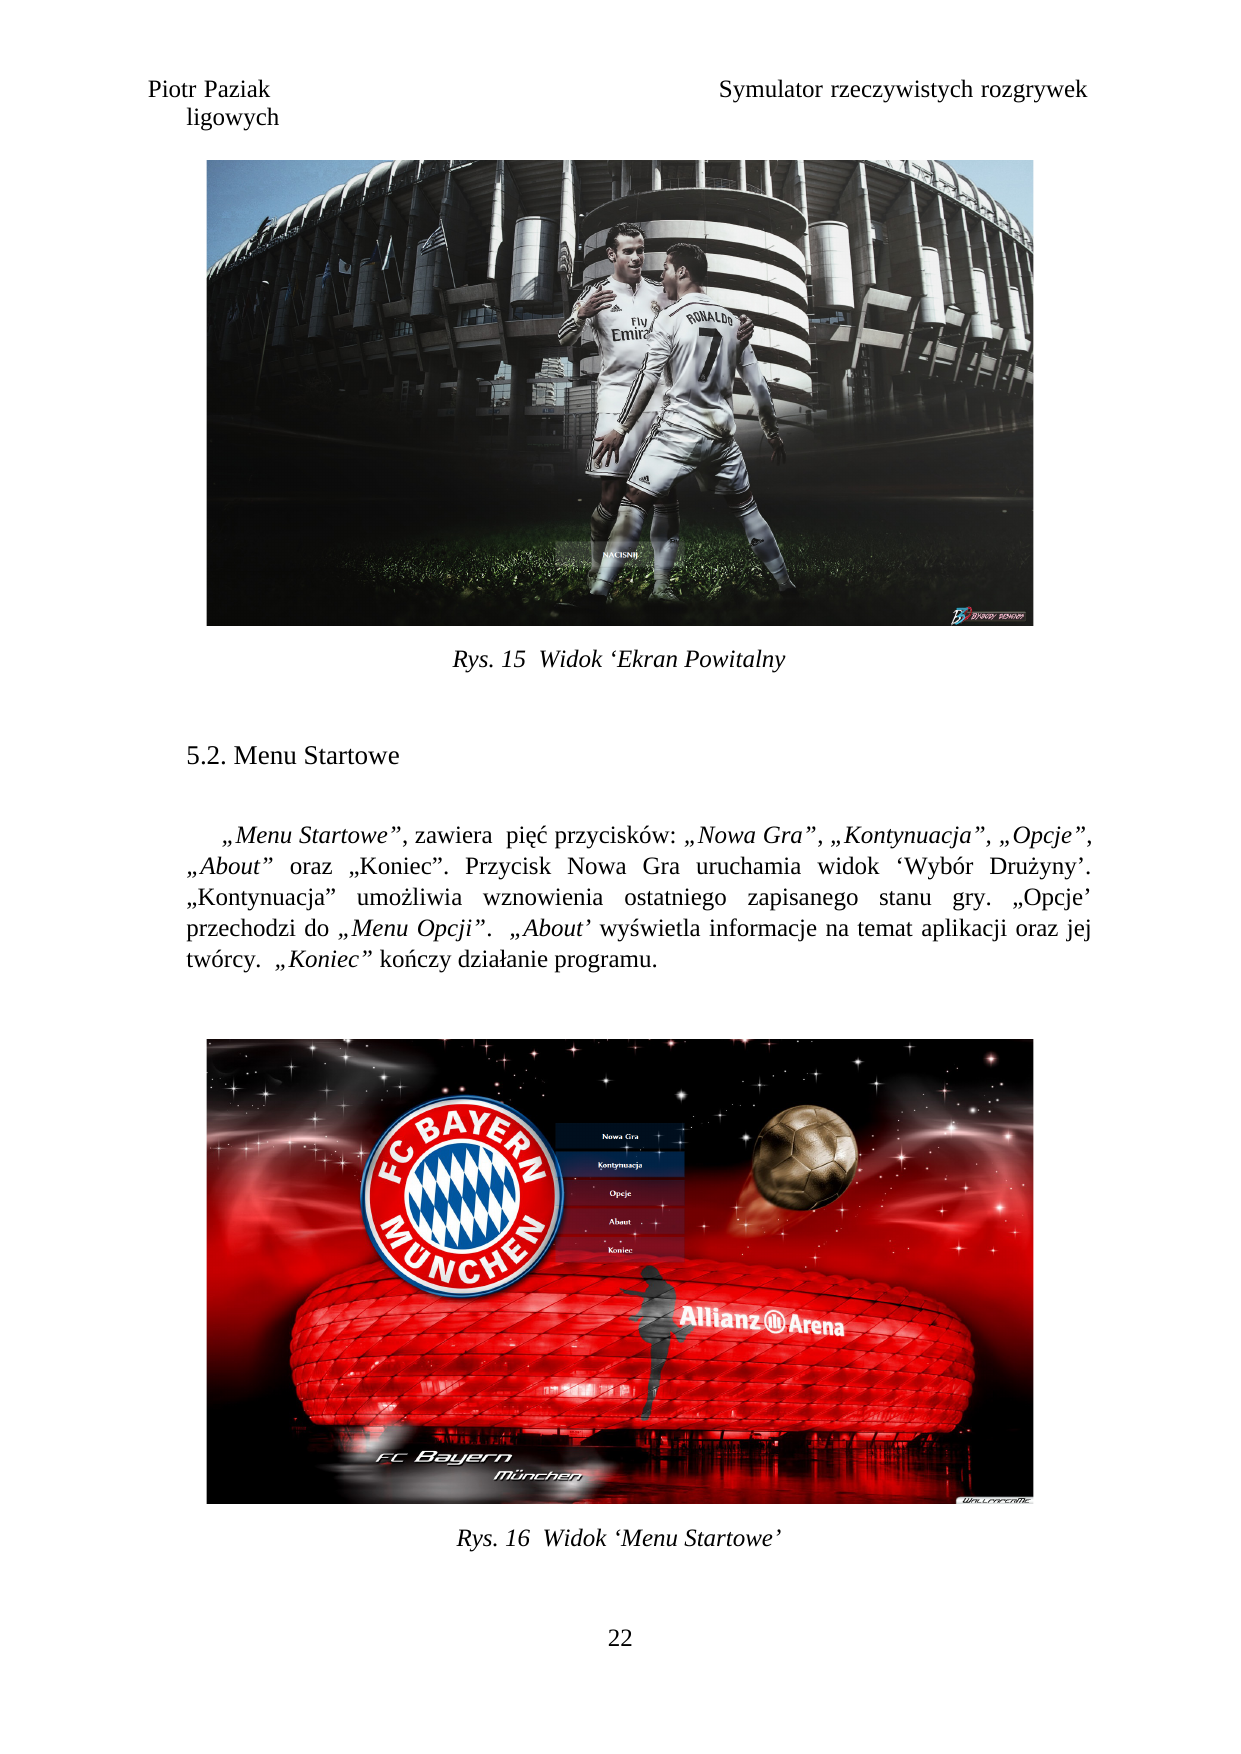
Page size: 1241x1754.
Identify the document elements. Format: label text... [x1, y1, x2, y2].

text Rys. 15 Widok ‘Ekran Powitalny [148, 644, 1092, 673]
picture [206, 1039, 1034, 1504]
subtitle 5.2. Menu Startowe [162, 739, 1092, 770]
picture [206, 160, 1034, 626]
text Rys. 16 Widok ‘Menu Startowe’ [148, 1523, 1092, 1552]
text „Menu Startowe”, zawiera pięć przycisków: „Nowa Gra”, „Kontynuacja”, „Opcje”, „About” oraz „Koniec”. Przycisk Nowa Gra uruchamia widok ‘Wybór Drużyny’. „Kontynuacja” umożliwia wznowienia ostatniego zapisanego stanu gry. „Opcje’ przechodzi do „Menu Opcji”. „About’ wyświetla informacje na temat aplikacji oraz jej twórcy. „Koniec” kończy działanie programu. [186, 820, 1092, 973]
